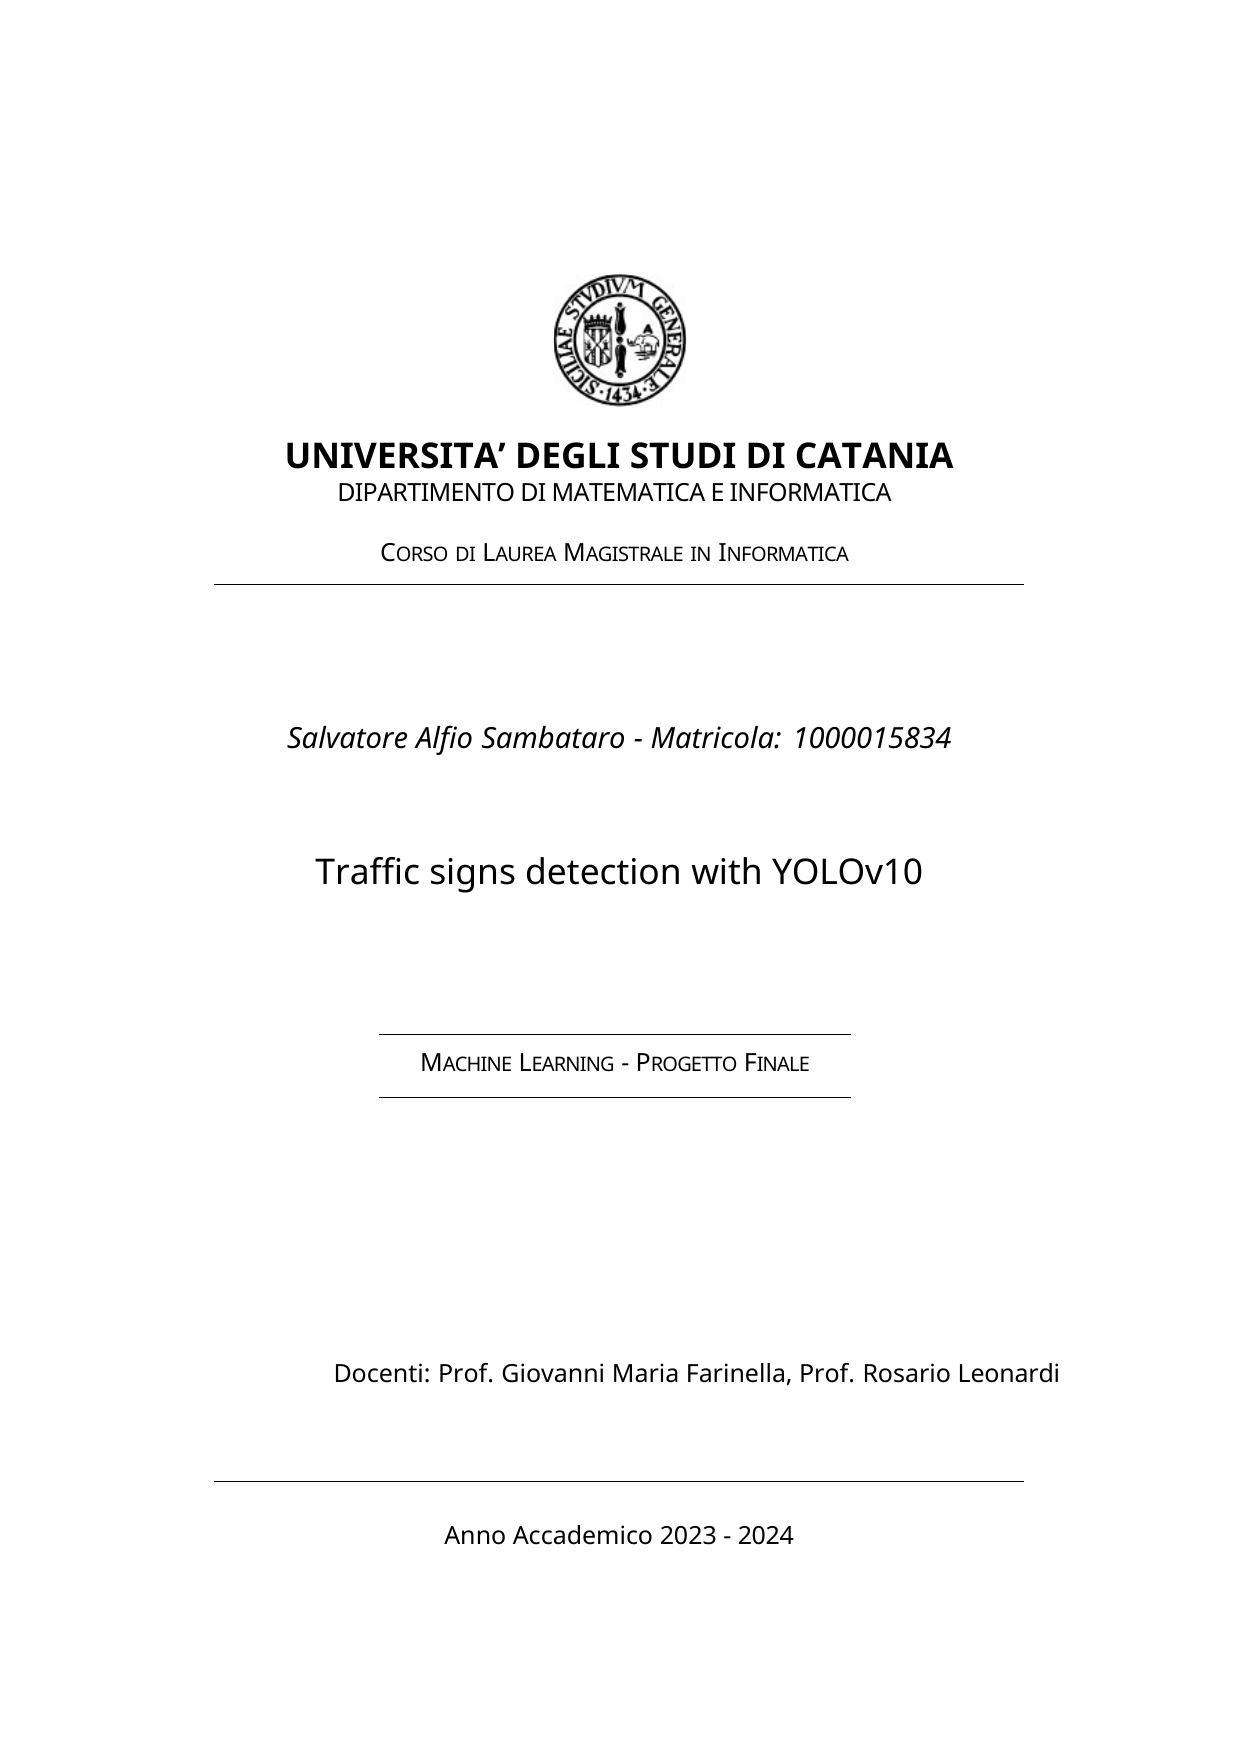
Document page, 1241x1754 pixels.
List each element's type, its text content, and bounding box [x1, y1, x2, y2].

picture [553, 274, 687, 407]
text Docenti: Prof. Giovanni Maria Farinella, Prof. Rosario Leonardi [333, 1356, 1190, 1390]
text Traffic signs detection with YOLOv10 [48, 847, 1190, 895]
text Salvatore Alfio Sambataro - Matricola: 1000015834 [48, 718, 1190, 757]
text UNIVERSITA’ DEGLI STUDI DI CATANIA [48, 430, 1190, 479]
text Corso di Laurea Magistrale in Informatica [46, 538, 1183, 567]
text Machine Learning - Progetto Finale [46, 1045, 1184, 1079]
text Anno Accademico 2023 - 2024 [48, 1517, 1190, 1551]
text DIPARTIMENTO DI MATEMATICA E INFORMATICA [46, 479, 1183, 507]
